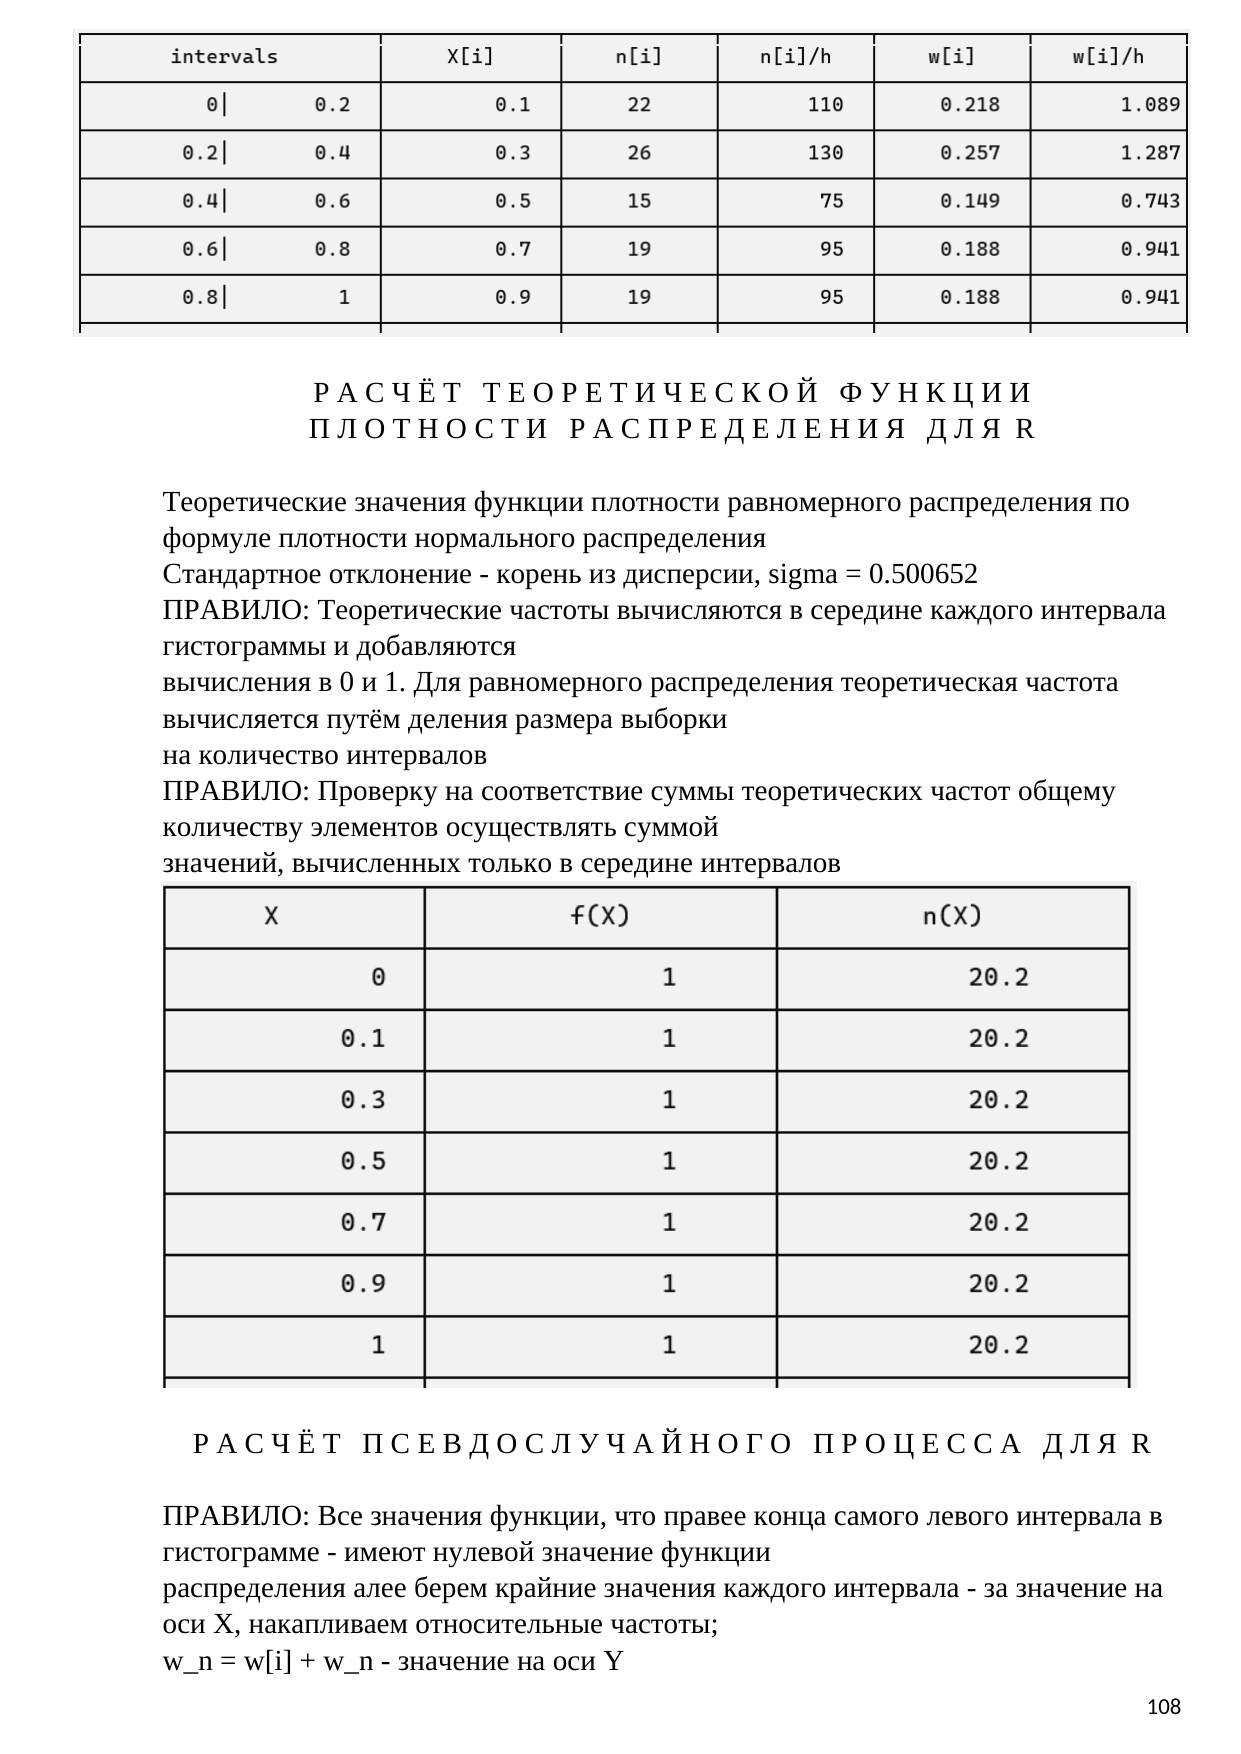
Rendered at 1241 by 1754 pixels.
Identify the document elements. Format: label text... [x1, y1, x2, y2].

text Р А С Ч Ё Т П С Е В Д О С Л У Ч А Й Н О Г О П Р О Ц Е С С А Д Л Я R [162, 1426, 1181, 1459]
text ПРАВИЛО: Проверку на соответствие суммы теоретических частот общему количеству элементов осуществлять суммой [162, 773, 1181, 843]
text Р А С Ч Ё Т Т Е О Р Е Т И Ч Е С К О Й Ф У Н К Ц И И [162, 375, 1181, 409]
picture [162, 881, 1137, 1388]
text ПРАВИЛО: Все значения функции, что правее конца самого левого интервала в гистограмме - имеют нулевой значение функции [162, 1498, 1181, 1568]
text на количество интервалов [162, 737, 1181, 770]
text ПРАВИЛО: Теоретические частоты вычисляются в середине каждого интервала гистограммы и добавляются [162, 592, 1181, 662]
text Теоретические значения функции плотности равномерного распределения по формуле плотности нормального распределения [162, 484, 1181, 553]
text Стандартное отклонение - корень из дисперсии, sigma = 0.500652 [162, 556, 1181, 590]
picture [73, 29, 1192, 337]
text П Л О Т Н О С Т И Р А С П Р Е Д Е Л Е Н И Я Д Л Я R [162, 412, 1181, 445]
text w_n = w[i] + w_n - значение на оси Y [162, 1643, 1181, 1676]
text значений, вычисленных только в середине интервалов [162, 845, 1181, 879]
text распределения алее берем крайние значения каждого интервала - за значение на оси X, накапливаем относительные частоты; [162, 1571, 1181, 1640]
text вычисления в 0 и 1. Для равномерного распределения теоретическая частота вычисляется путём деления размера выборки [162, 664, 1181, 734]
